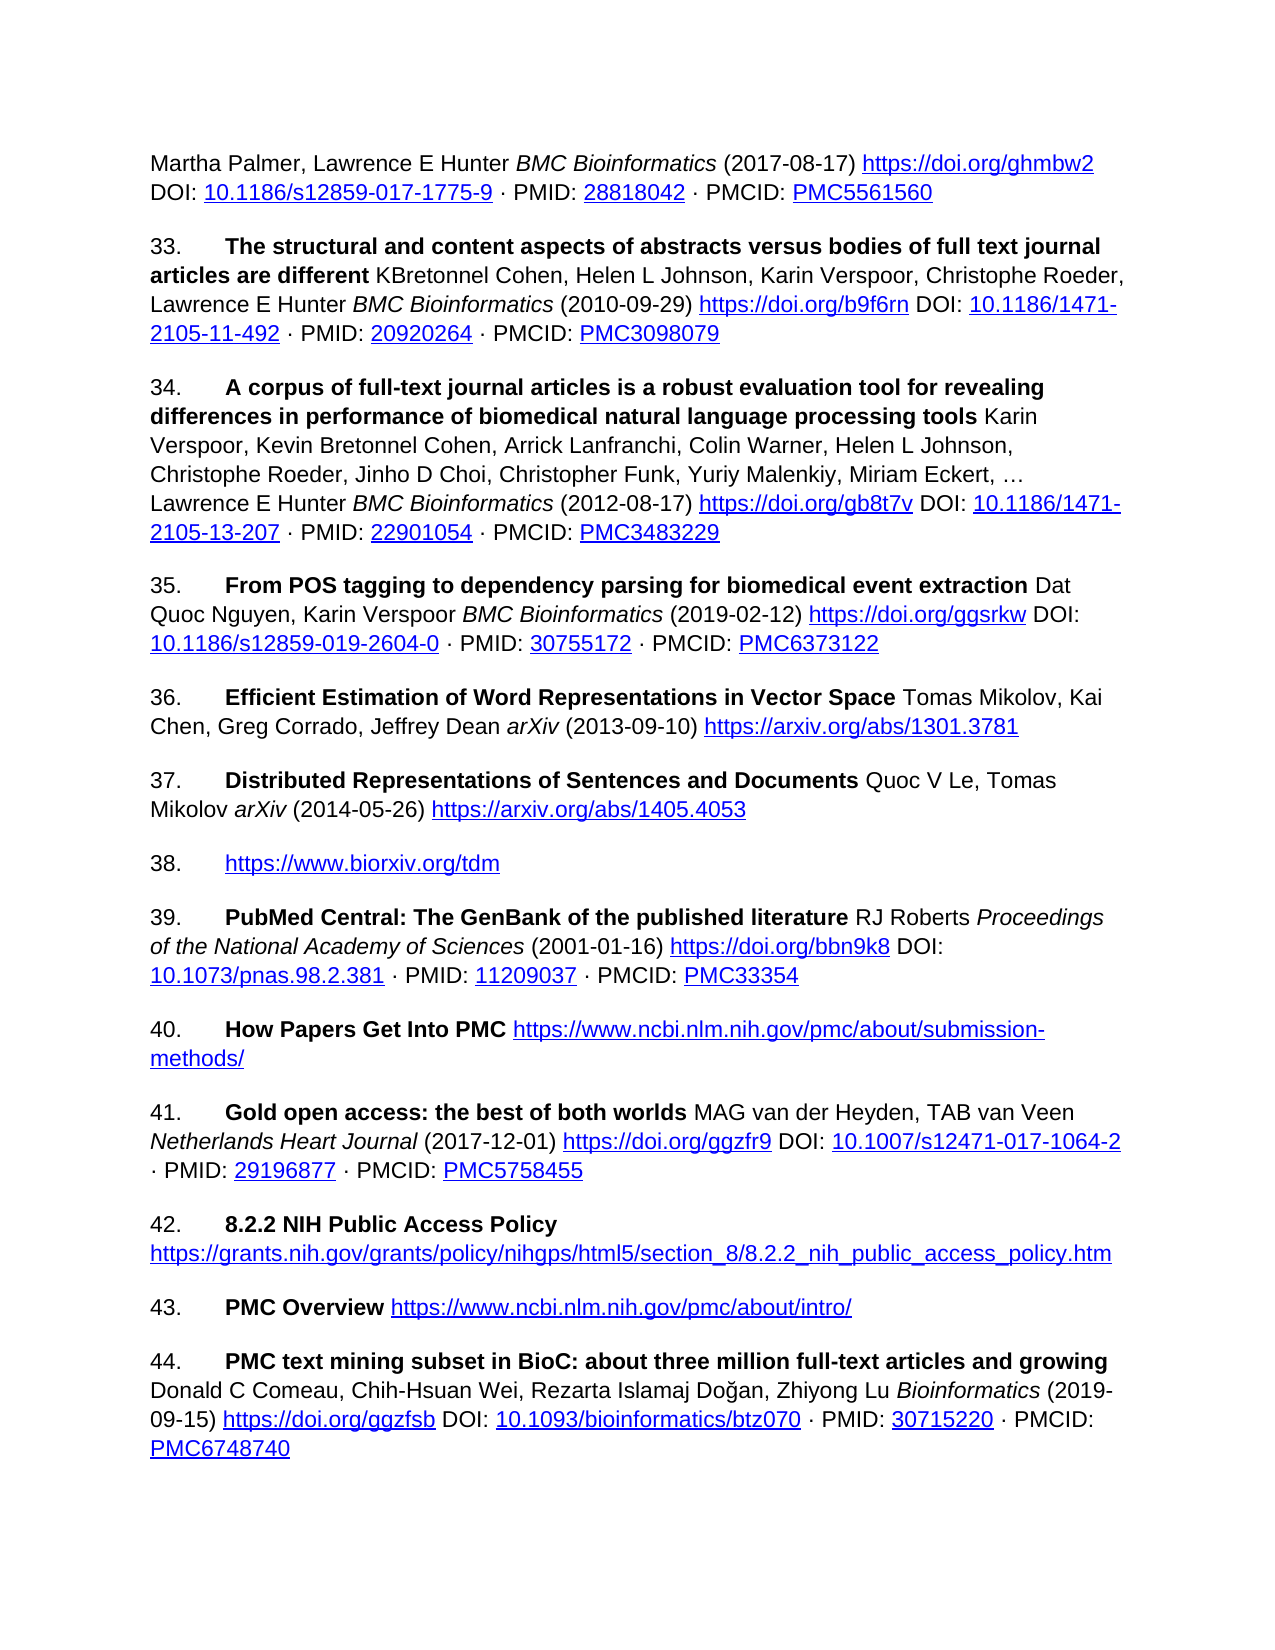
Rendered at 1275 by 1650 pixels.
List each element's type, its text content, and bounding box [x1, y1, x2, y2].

text 44. PMC text mining subset in BioC: about three million full-text articles and growing Donald C Comeau, Chih-Hsuan Wei, Rezarta Islamaj Doğan, Zhiyong Lu Bioinformatics (2019-09-15) https://doi.org/ggzfsb DOI: 10.1093/bioinformatics/btz070 · PMID: 30715220 · PMCID: PMC6748740 [150, 1348, 1125, 1461]
text 42. 8.2.2 NIH Public Access Policy https://grants.nih.gov/grants/policy/nihgps/html5/section_8/8.2.2_nih_public_access_policy.htm [150, 1211, 1125, 1266]
text 40. How Papers Get Into PMC https://www.ncbi.nlm.nih.gov/pmc/about/submission-methods/ [150, 1016, 1125, 1071]
text 33. The structural and content aspects of abstracts versus bodies of full text journal articles are different KBretonnel Cohen, Helen L Johnson, Karin Verspoor, Christophe Roeder, Lawrence E Hunter BMC Bioinformatics (2010-09-29) https://doi.org/b9f6rn DOI: 10.1186/1471-2105-11-492 · PMID: 20920264 · PMCID: PMC3098079 [150, 233, 1125, 346]
text 38. https://www.biorxiv.org/tdm [150, 850, 1125, 877]
text 36. Efficient Estimation of Word Representations in Vector Space Tomas Mikolov, Kai Chen, Greg Corrado, Jeffrey Dean arXiv (2013-09-10) https://arxiv.org/abs/1301.3781 [150, 684, 1125, 740]
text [150, 150, 1125, 205]
text 35. From POS tagging to dependency parsing for biomedical event extraction Dat Quoc Nguyen, Karin Verspoor BMC Bioinformatics (2019-02-12) https://doi.org/ggsrkw DOI: 10.1186/s12859-019-2604-0 · PMID: 30755172 · PMCID: PMC6373122 [150, 572, 1125, 657]
text 43. PMC Overview https://www.ncbi.nlm.nih.gov/pmc/about/intro/ [150, 1294, 1125, 1320]
text 37. Distributed Representations of Sentences and Documents Quoc V Le, Tomas Mikolov arXiv (2014-05-26) https://arxiv.org/abs/1405.4053 [150, 767, 1125, 823]
text 41. Gold open access: the best of both worlds MAG van der Heyden, TAB van Veen Netherlands Heart Journal (2017-12-01) https://doi.org/ggzfr9 DOI: 10.1007/s12471-017-1064-2 · PMID: 29196877 · PMCID: PMC5758455 [150, 1099, 1125, 1183]
text 34. A corpus of full-text journal articles is a robust evaluation tool for revealing differences in performance of biomedical natural language processing tools Karin Verspoor, Kevin Bretonnel Cohen, Arrick Lanfranchi, Colin Warner, Helen L Johnson, Christophe Roeder, Jinho D Choi, Christopher Funk, Yuriy Malenkiy, Miriam Eckert, … Lawrence E Hunter BMC Bioinformatics (2012-08-17) https://doi.org/gb8t7v DOI: 10.1186/1471-2105-13-207 · PMID: 22901054 · PMCID: PMC3483229 [150, 374, 1125, 545]
text 39. PubMed Central: The GenBank of the published literature RJ Roberts Proceedings of the National Academy of Sciences (2001-01-16) https://doi.org/bbn9k8 DOI: 10.1073/pnas.98.2.381 · PMID: 11209037 · PMCID: PMC33354 [150, 904, 1125, 988]
